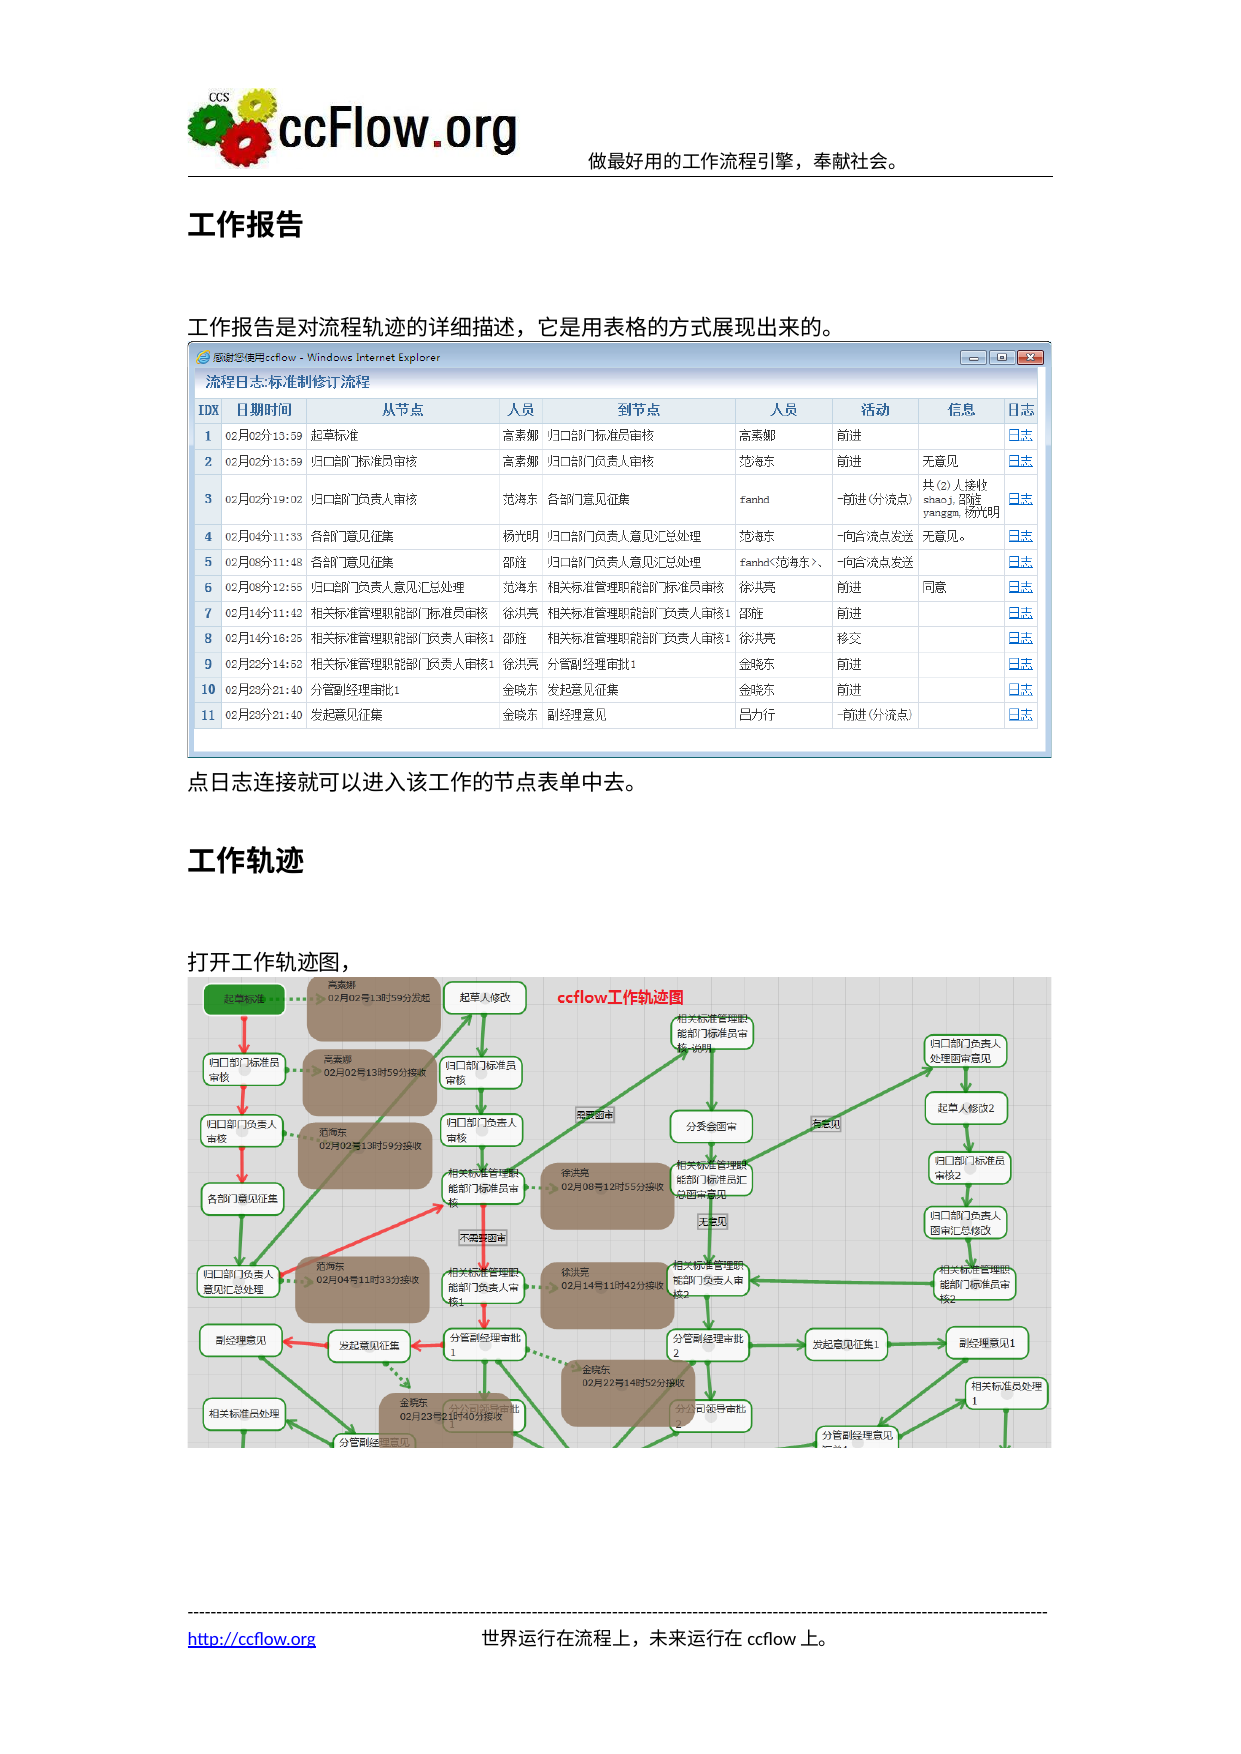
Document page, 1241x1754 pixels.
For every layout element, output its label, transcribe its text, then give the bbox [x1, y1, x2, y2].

text 工作报告是对流程轨迹的详细描述，它是用表格的方式展现出来的。 [187, 309, 1053, 342]
picture [187, 88, 521, 169]
text 打开工作轨迹图， [187, 944, 1053, 977]
picture [187, 341, 1052, 758]
subtitle 工作报告 [187, 190, 1053, 255]
picture [187, 977, 1052, 1448]
text 点日志连接就可以进入该工作的节点表单中去。 [187, 764, 1053, 797]
subtitle 工作轨迹 [187, 826, 1053, 891]
